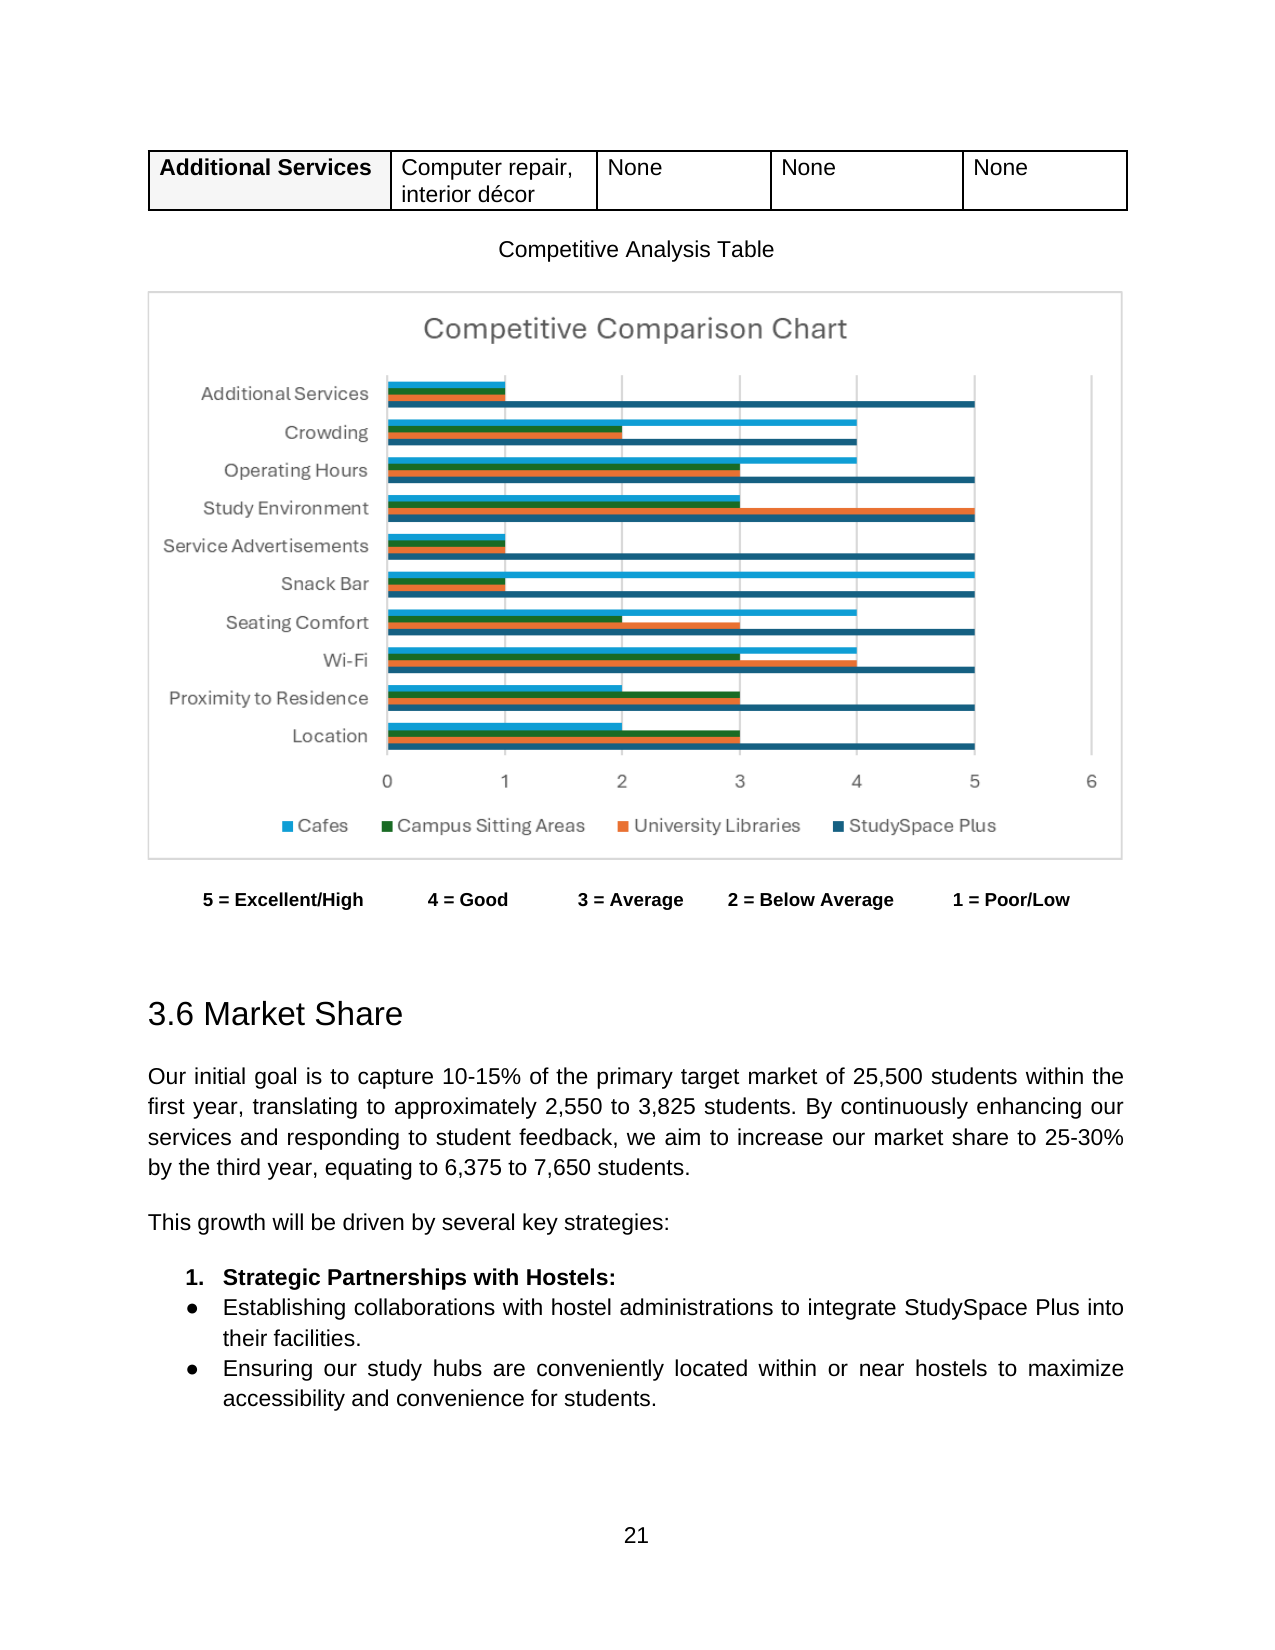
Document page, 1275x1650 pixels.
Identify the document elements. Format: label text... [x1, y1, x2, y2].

subtitle 3.6 Market Share [148, 994, 1125, 1032]
text Our initial goal is to capture 10-15% of the primary target market of 25,500 students within the first year, translating to approximately 2,550 to 3,825 students. By continuously enhancing our services and responding to student feedback, we aim to increase our market share to 25-30% by the third year, equating to 6,375 to 7,650 students. [148, 1063, 1125, 1180]
list Ensuring our study hubs are conveniently located within or near hostels to maximize accessibility and convenience for students. [185, 1355, 1125, 1411]
table_cell Additional Services [150, 152, 390, 209]
text 5 = Excellent/High 4 = Good 3 = Average 2 = Below Average 1 = Poor/Low [148, 889, 1125, 910]
list Establishing collaborations with hostel administrations to integrate StudySpace Plus into their facilities. [185, 1294, 1125, 1351]
text This growth will be driven by several key strategies: [148, 1209, 1125, 1235]
table_cell None [772, 152, 962, 209]
text Competitive Analysis Table [148, 236, 1125, 262]
picture [147, 291, 1123, 860]
table_cell Computer repair, interior décor [392, 152, 596, 209]
list Strategic Partnerships with Hostels: [185, 1264, 1125, 1290]
table_cell None [964, 152, 1126, 209]
table_cell None [598, 152, 770, 209]
